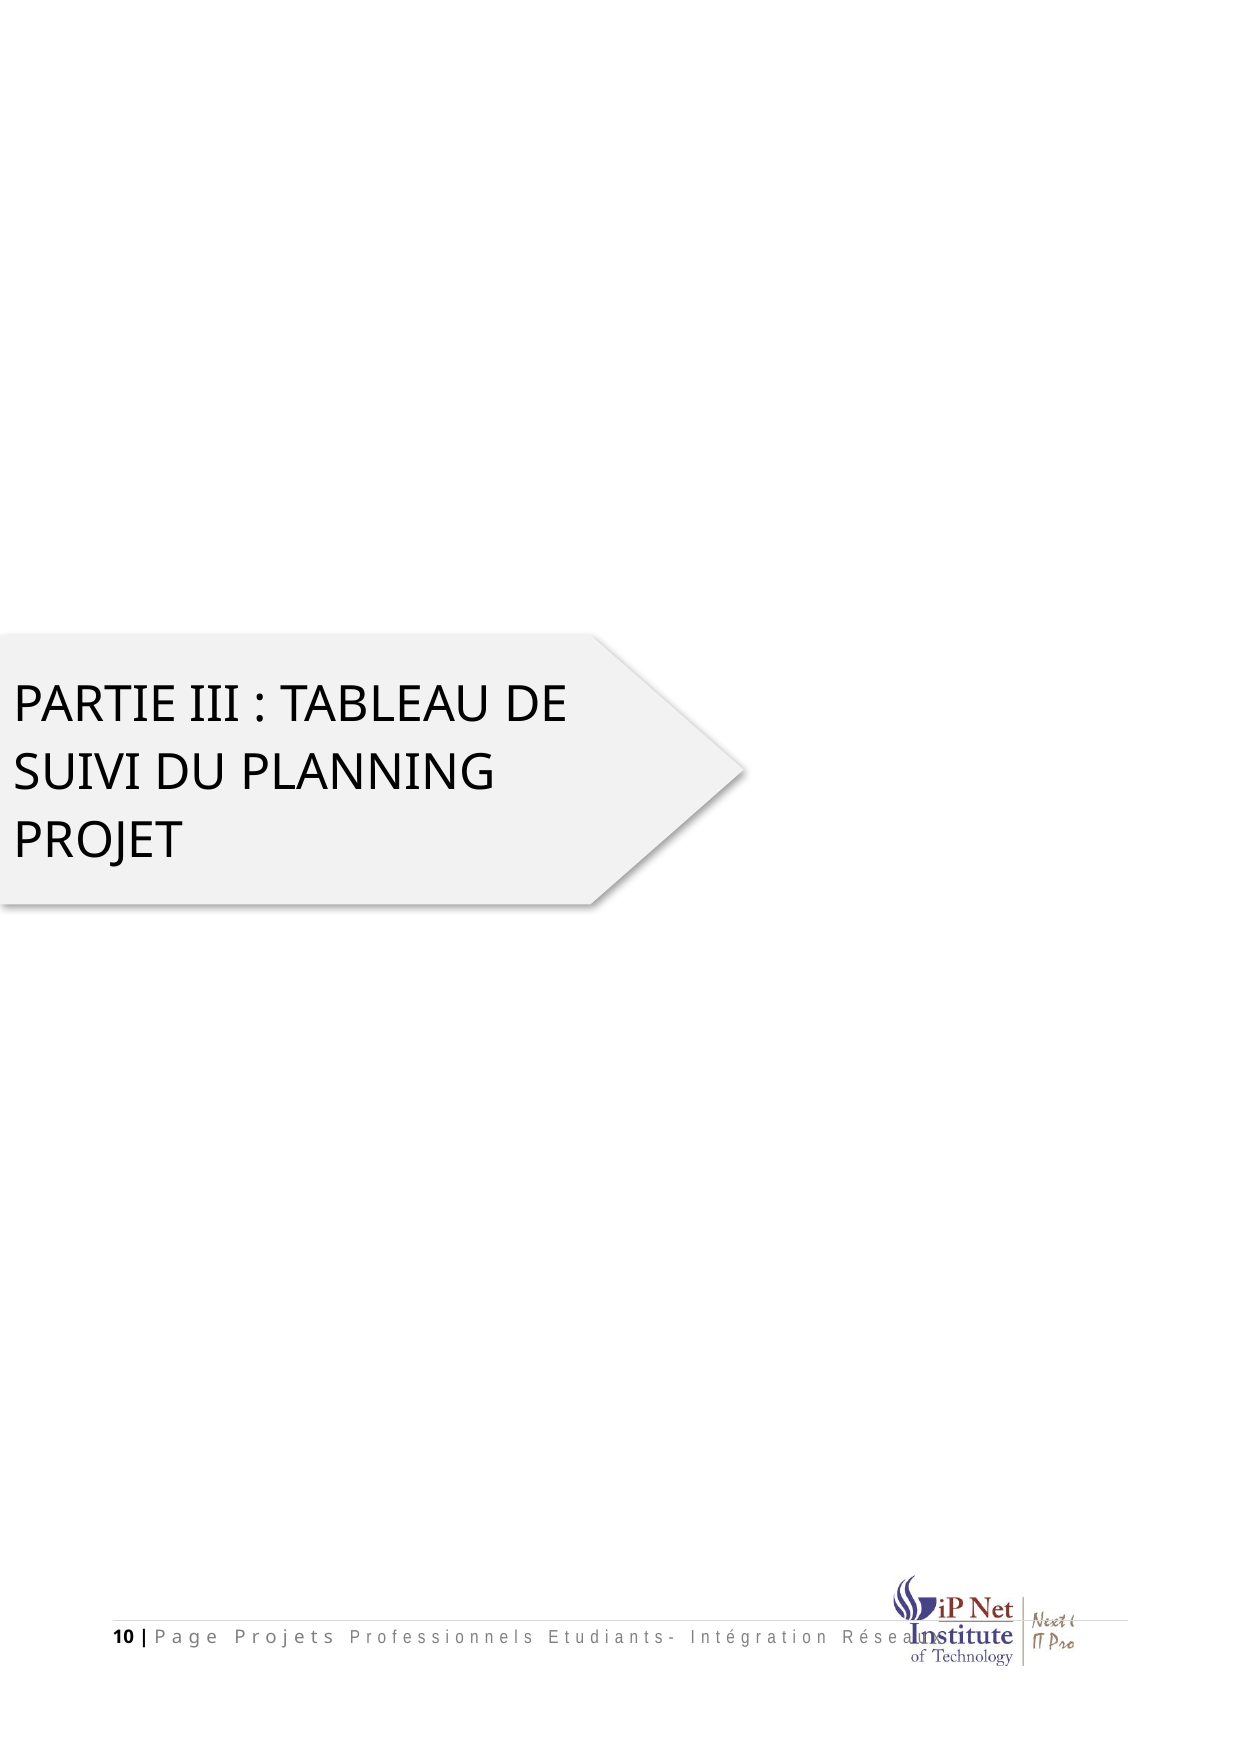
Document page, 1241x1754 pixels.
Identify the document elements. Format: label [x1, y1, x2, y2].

picture [893, 1621, 1074, 1666]
picture [893, 1575, 1074, 1620]
